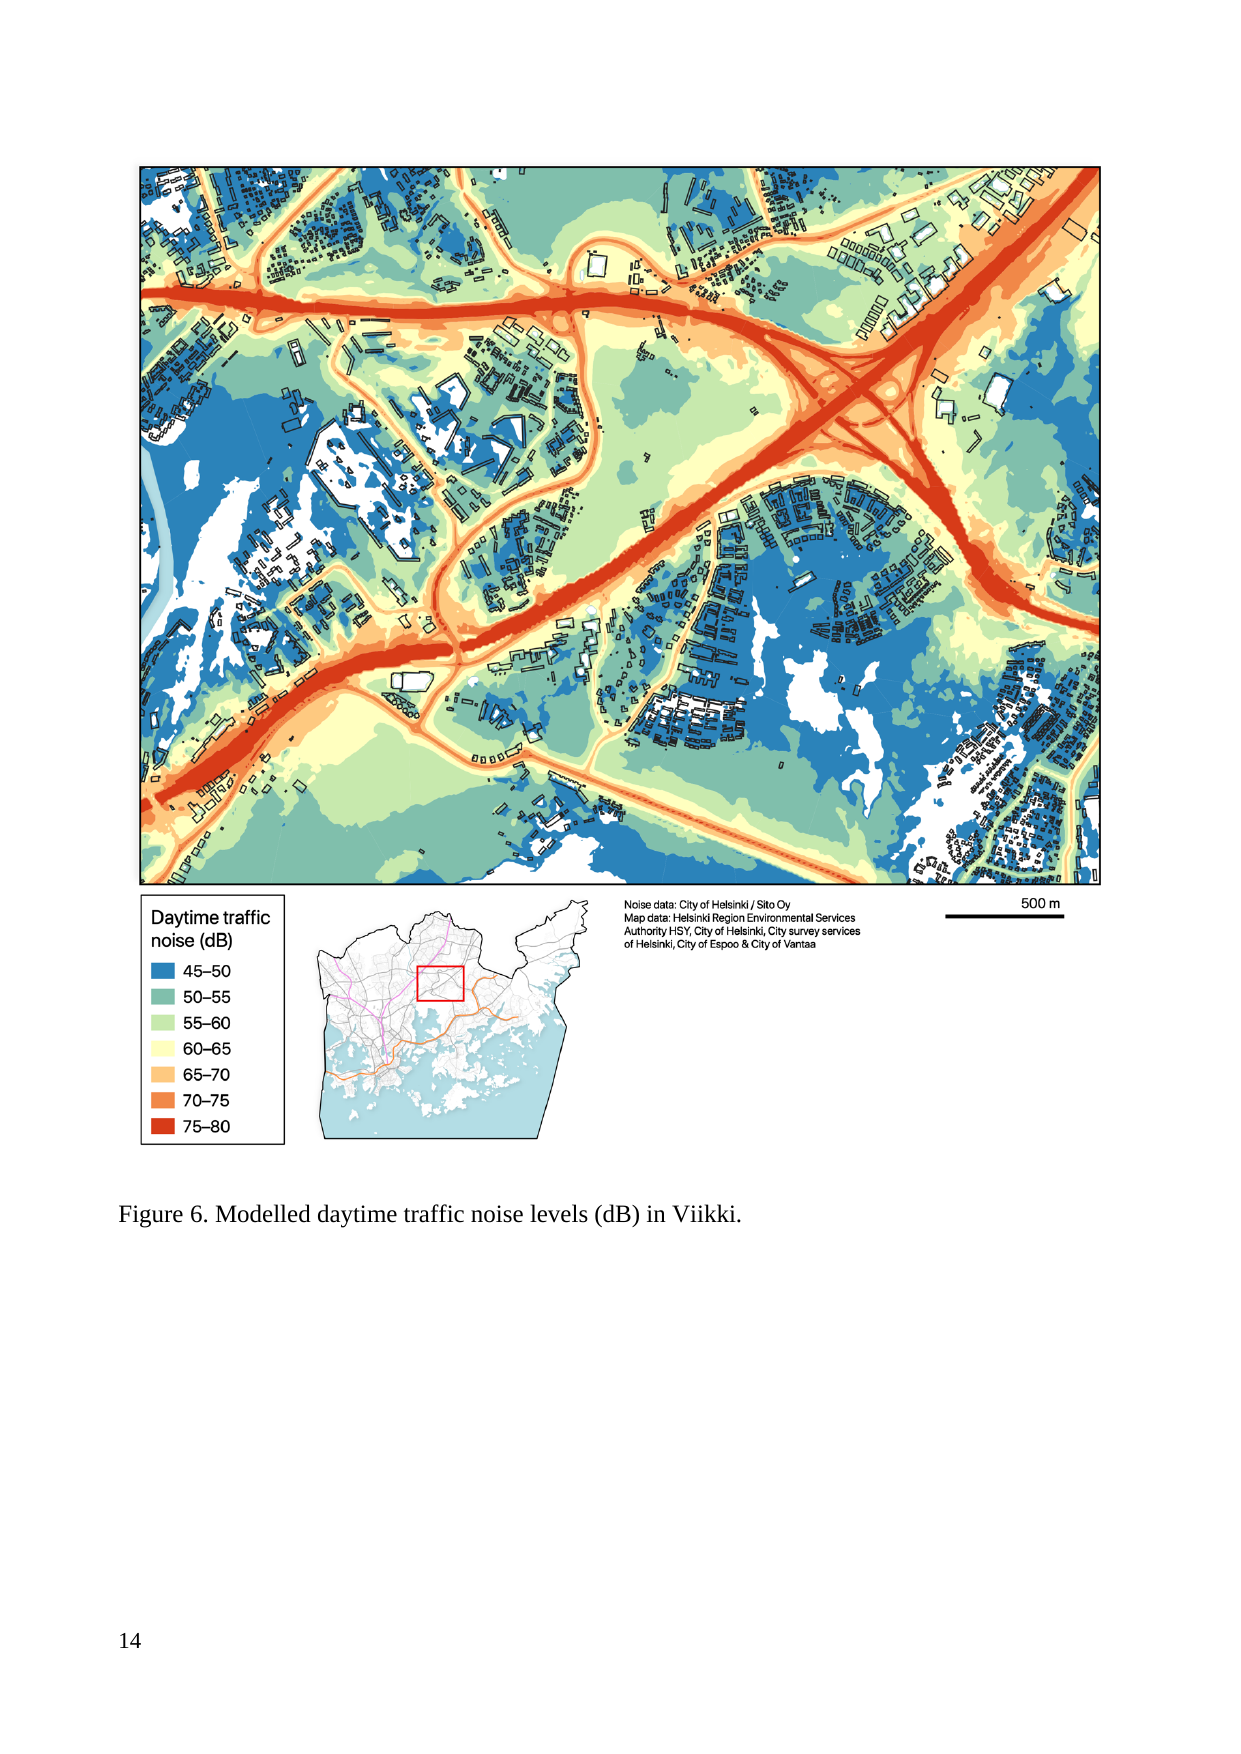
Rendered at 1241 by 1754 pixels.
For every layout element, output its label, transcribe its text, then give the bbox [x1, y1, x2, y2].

picture [118, 147, 1122, 1167]
text Figure 6. Modelled daytime traffic noise levels (dB) in Viikki. [118, 1199, 1122, 1228]
